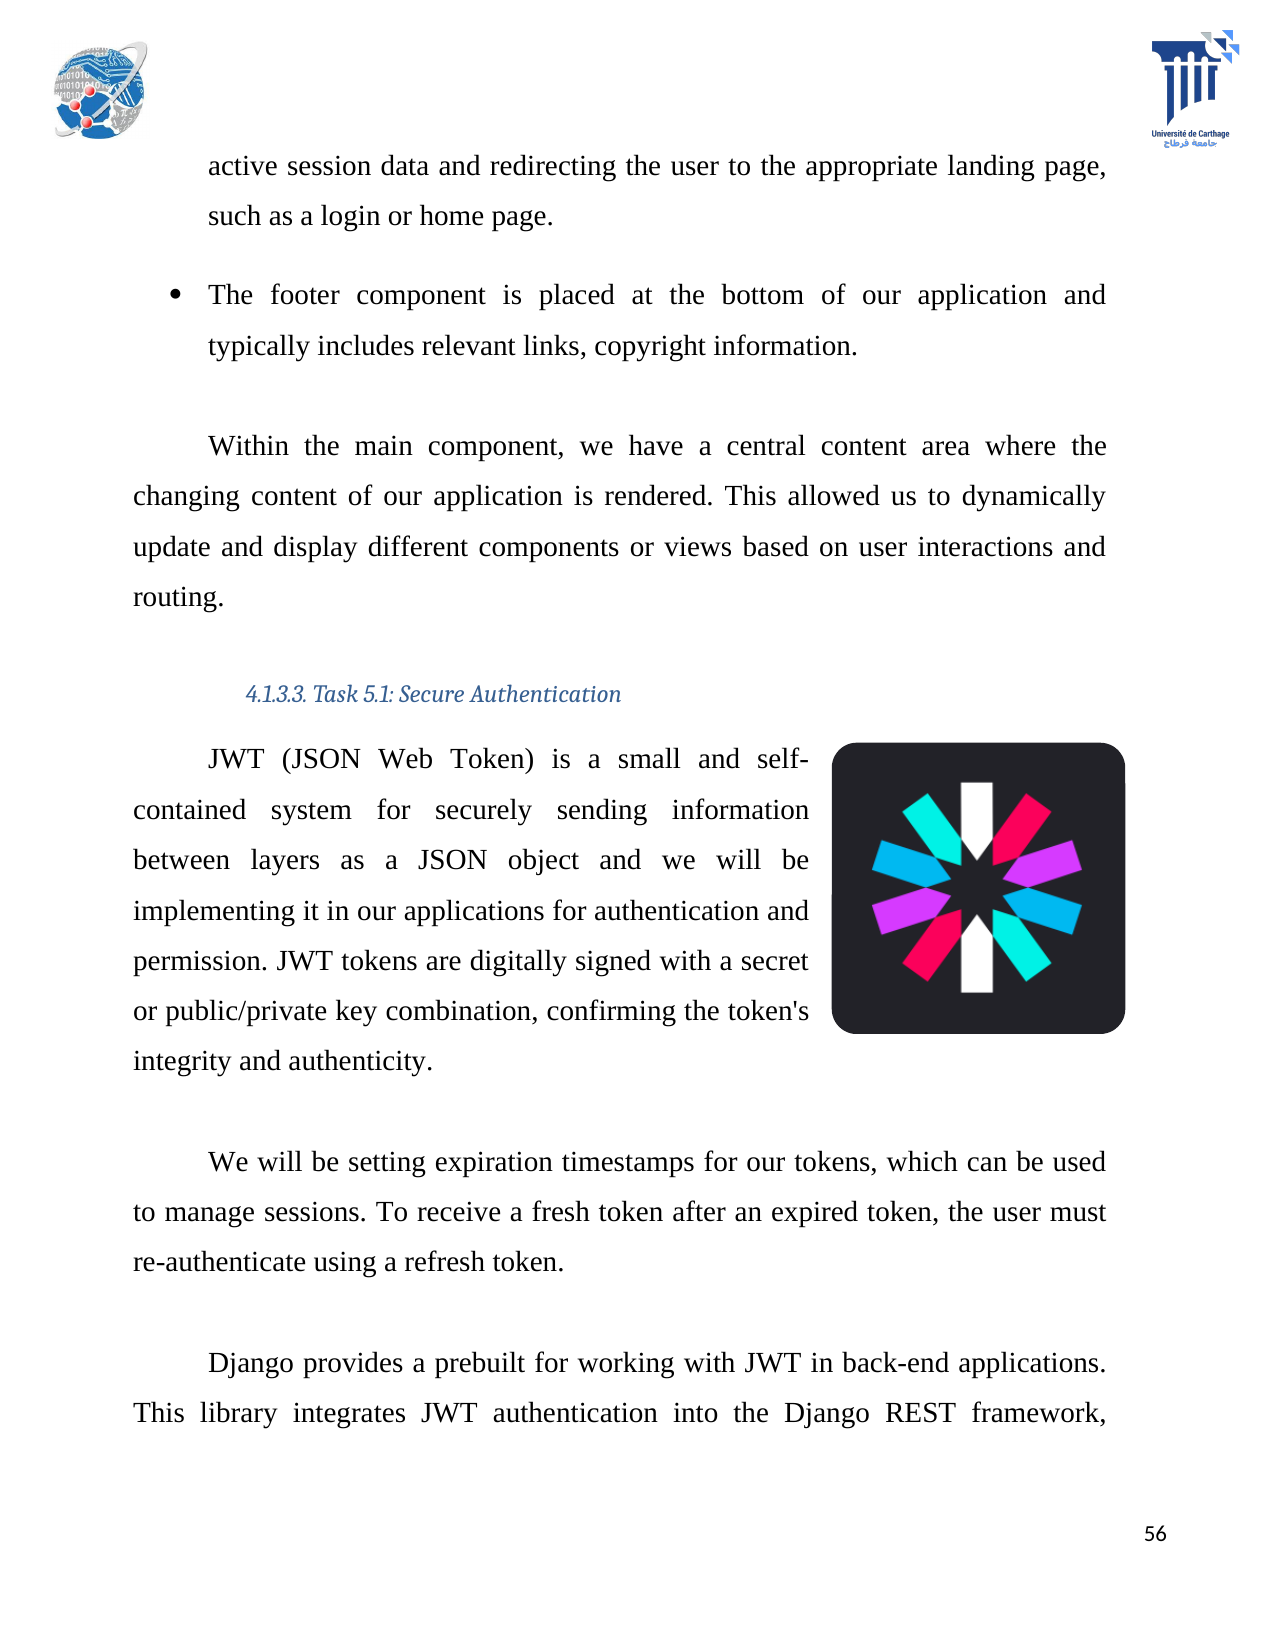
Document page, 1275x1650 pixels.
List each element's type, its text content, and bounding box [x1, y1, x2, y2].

picture [1142, 30, 1240, 148]
picture [831, 1014, 1126, 1307]
title Task 5.1: Secure Authentication [245, 952, 1167, 980]
text Within the main component, we have a central content area where the changing content of our application is rendered. This allowed us to dynamically update and display different components or views based on user interactions and routing. [133, 700, 1107, 885]
list Finally, the logout button provides a quick way for users to securely log out of the application. When clicked, it initiates the logout process, clearing any active session data and redirecting the user to the appropriate landing page, such as a login or home page. [170, 298, 1107, 483]
list The footer component is placed at the bottom of our application and typically includes relevant links, copyright information. [170, 550, 1107, 634]
picture [51, 40, 150, 139]
text JWT (JSON Web Token) is a small and self-contained system for securely sending information between layers as a JSON object and we will be implementing it in our applications for authentication and permission. JWT tokens are digitally signed with a secret or public/private key combination, confirming the token's integrity and authenticity. [133, 1014, 1107, 1349]
